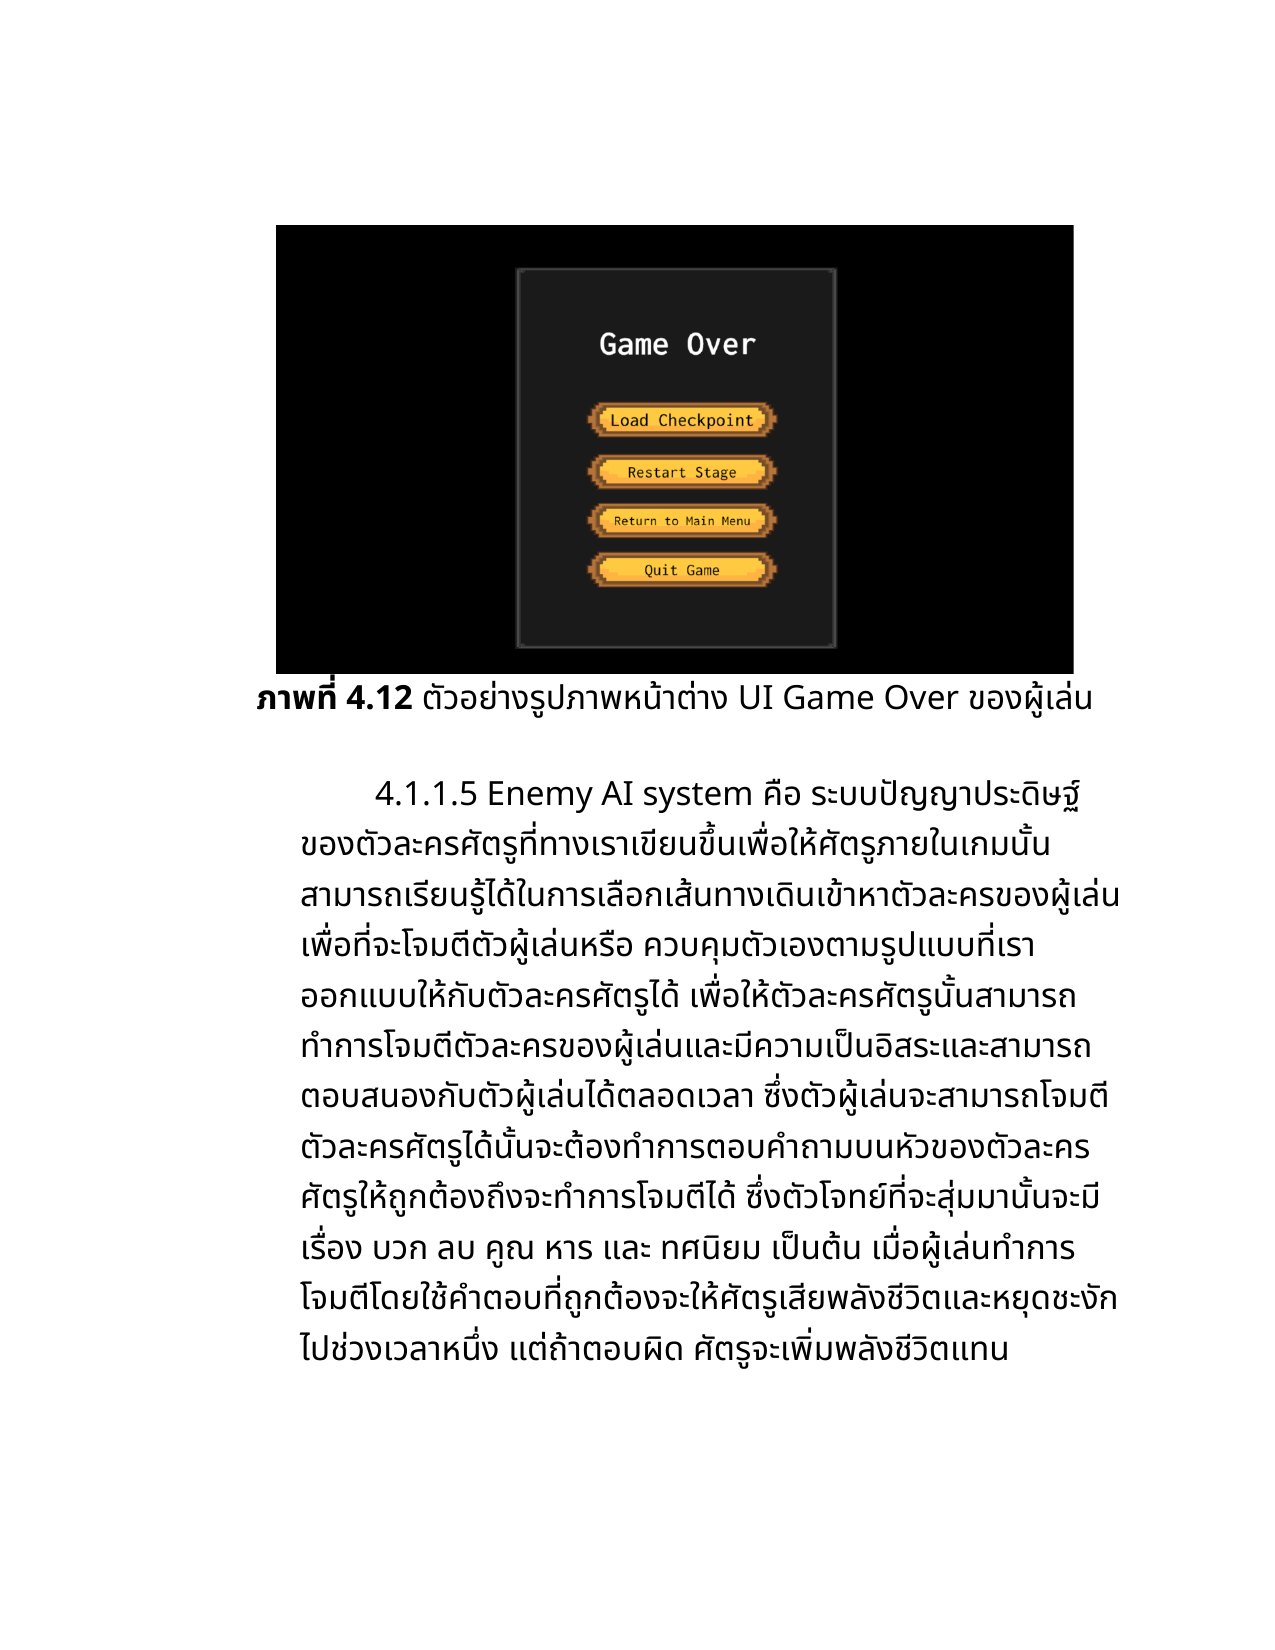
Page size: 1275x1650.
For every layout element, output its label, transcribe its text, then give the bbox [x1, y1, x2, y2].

text 4.1.1.5 Enemy AI system คือ ระบบปัญญาประดิษฐ์ของตัวละครศัตรูที่ทางเราเขียนขึ้นเพื่อให้ศัตรูภายในเกมนั้น สามารถเรียนรู้ได้ในการเลือกเส้นทางเดินเข้าหาตัวละครของผู้เล่นเพื่อที่จะโจมตีตัวผู้เล่นหรือ ควบคุมตัวเองตามรูปแบบที่เราออกแบบให้กับตัวละครศัตรูได้ เพื่อให้ตัวละครศัตรูนั้นสามารถทำการโจมตีตัวละครของผู้เล่นและมีความเป็นอิสระและสามารถตอบสนองกับตัวผู้เล่นได้ตลอดเวลา ซึ่งตัวผู้เล่นจะสามารถโจมตีตัวละครศัตรูได้นั้นจะต้องทำการตอบคำถามบนหัวของตัวละครศัตรูให้ถูกต้องถึงจะทำการโจมตีได้ ซึ่งตัวโจทย์ที่จะสุ่มมานั้นจะมีเรื่อง บวก ลบ คูณ หาร และ ทศนิยม เป็นต้น เมื่อผู้เล่นทำการโจมตีโดยใช้คำตอบที่ถูกต้องจะให้ศัตรูเสียพลังชีวิตและหยุดชะงักไปช่วงเวลาหนึ่ง แต่ถ้าตอบผิด ศัตรูจะเพิ่มพลังชีวิตแทน [300, 770, 1125, 1375]
picture [276, 225, 1074, 674]
text ภาพที่ 4.12 ตัวอย่างรูปภาพหน้าต่าง UI Game Over ของผู้เล่น [225, 674, 1125, 724]
